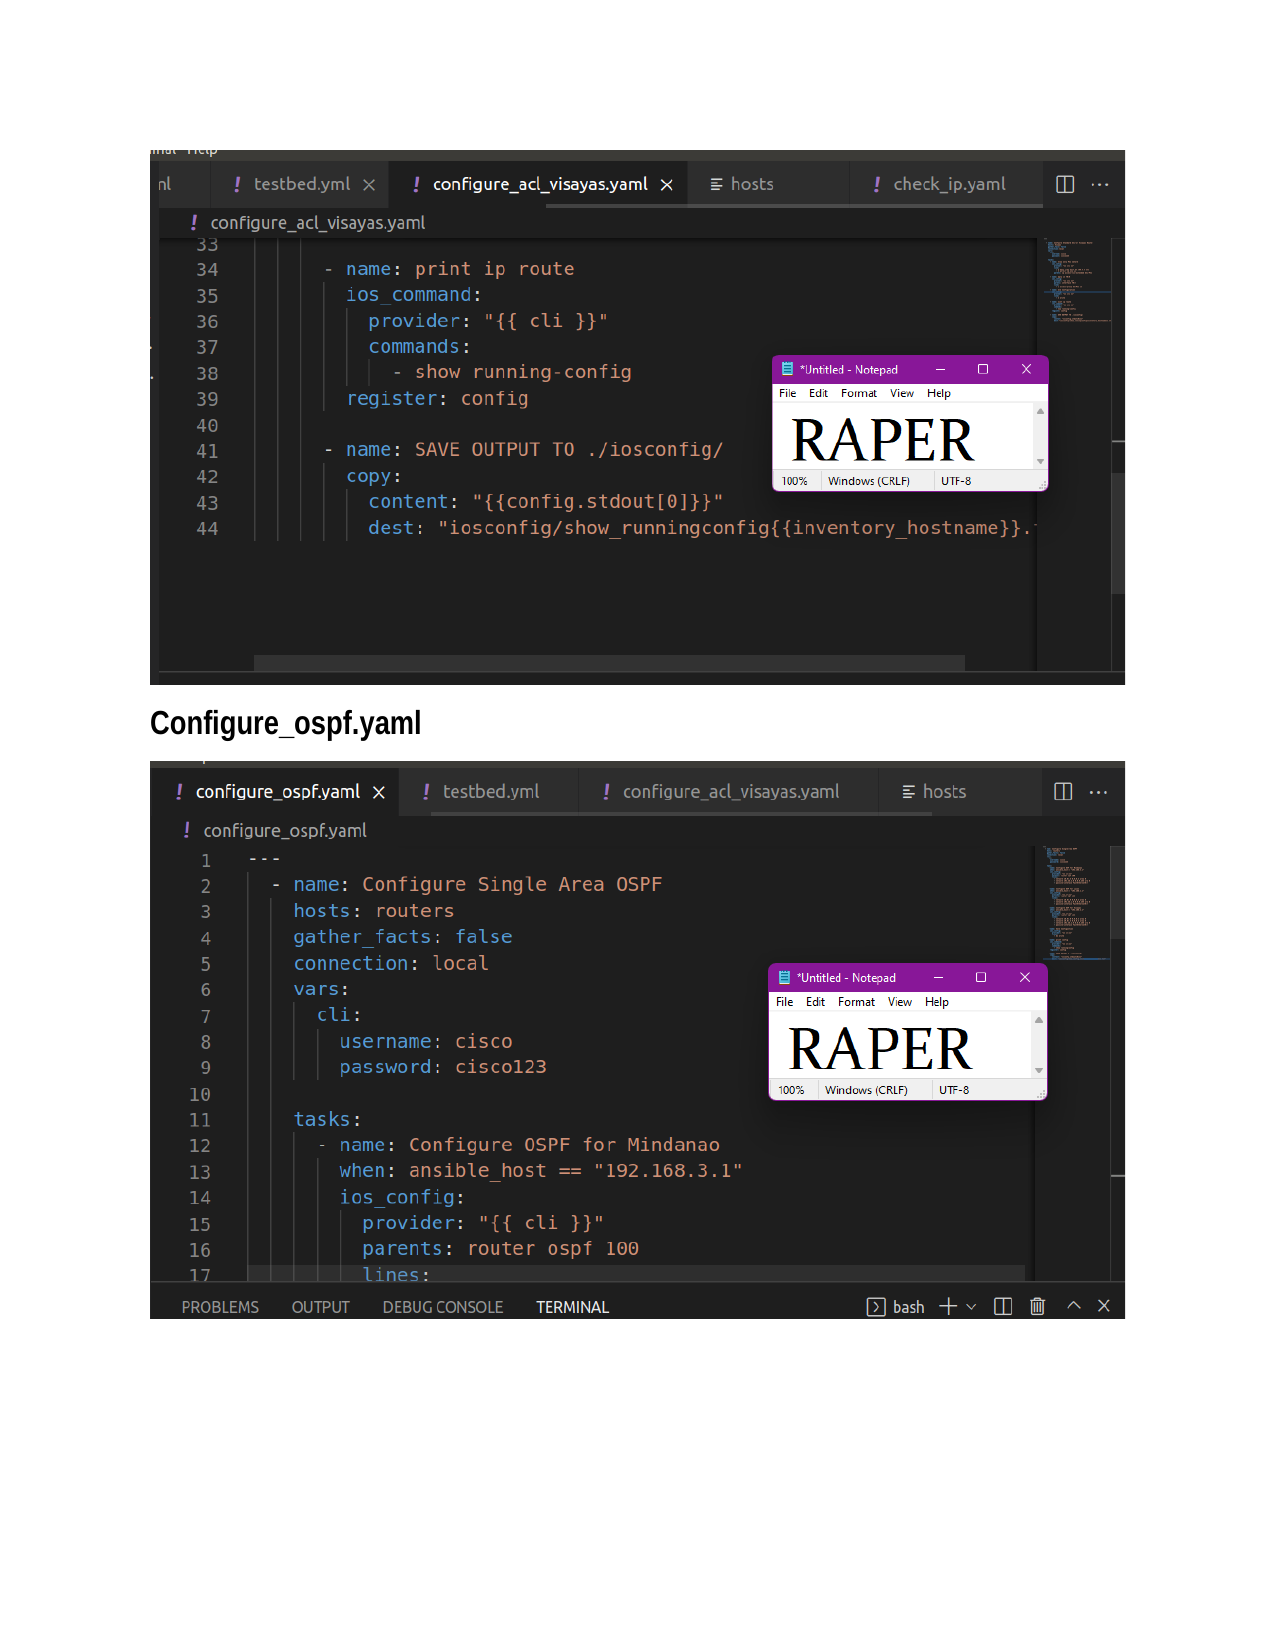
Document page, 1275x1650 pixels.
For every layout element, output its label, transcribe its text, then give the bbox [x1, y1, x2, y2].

picture [150, 150, 1125, 685]
picture [150, 761, 1125, 1319]
text Configure_ospf.yaml [150, 703, 1125, 742]
